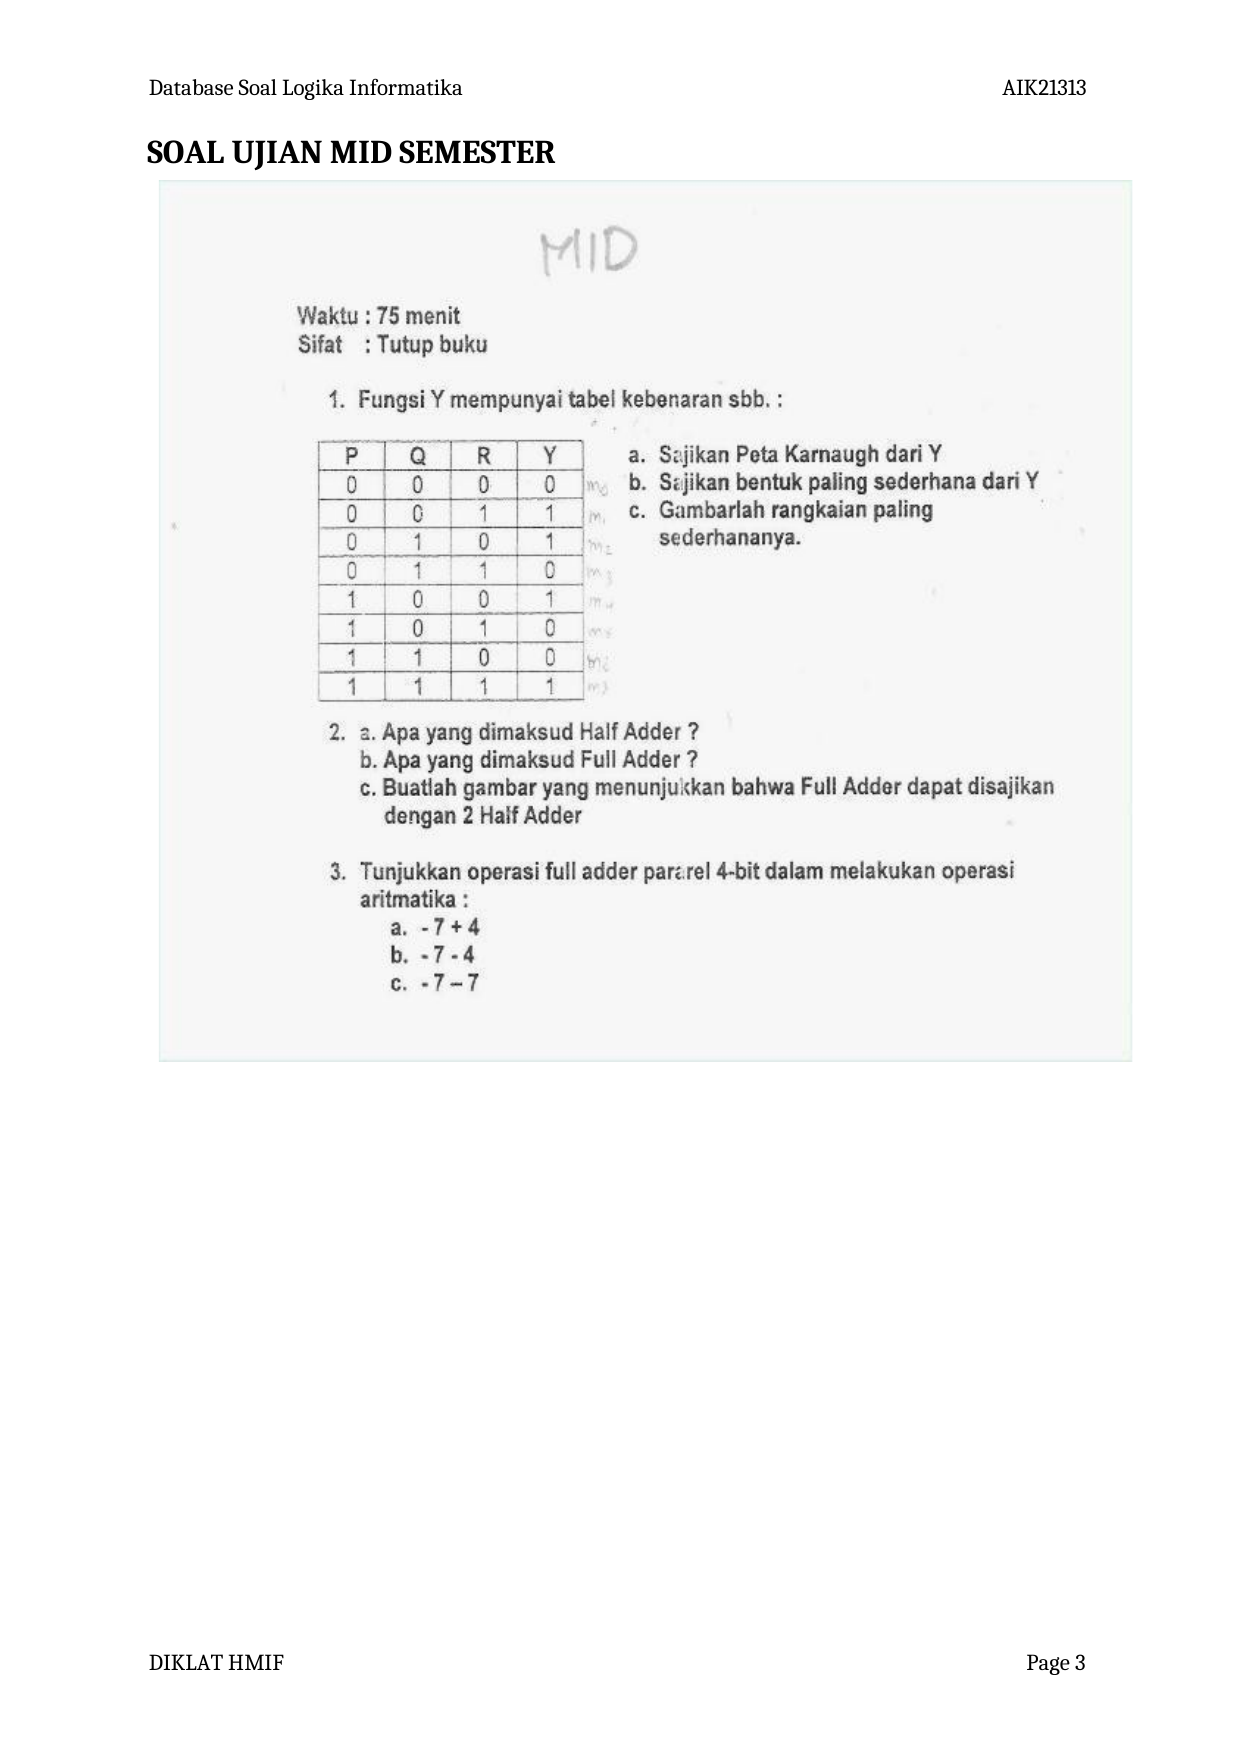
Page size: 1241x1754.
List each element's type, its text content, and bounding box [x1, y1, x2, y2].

picture [158, 180, 1133, 1062]
text SOAL UJIAN MID SEMESTER [147, 134, 1159, 172]
